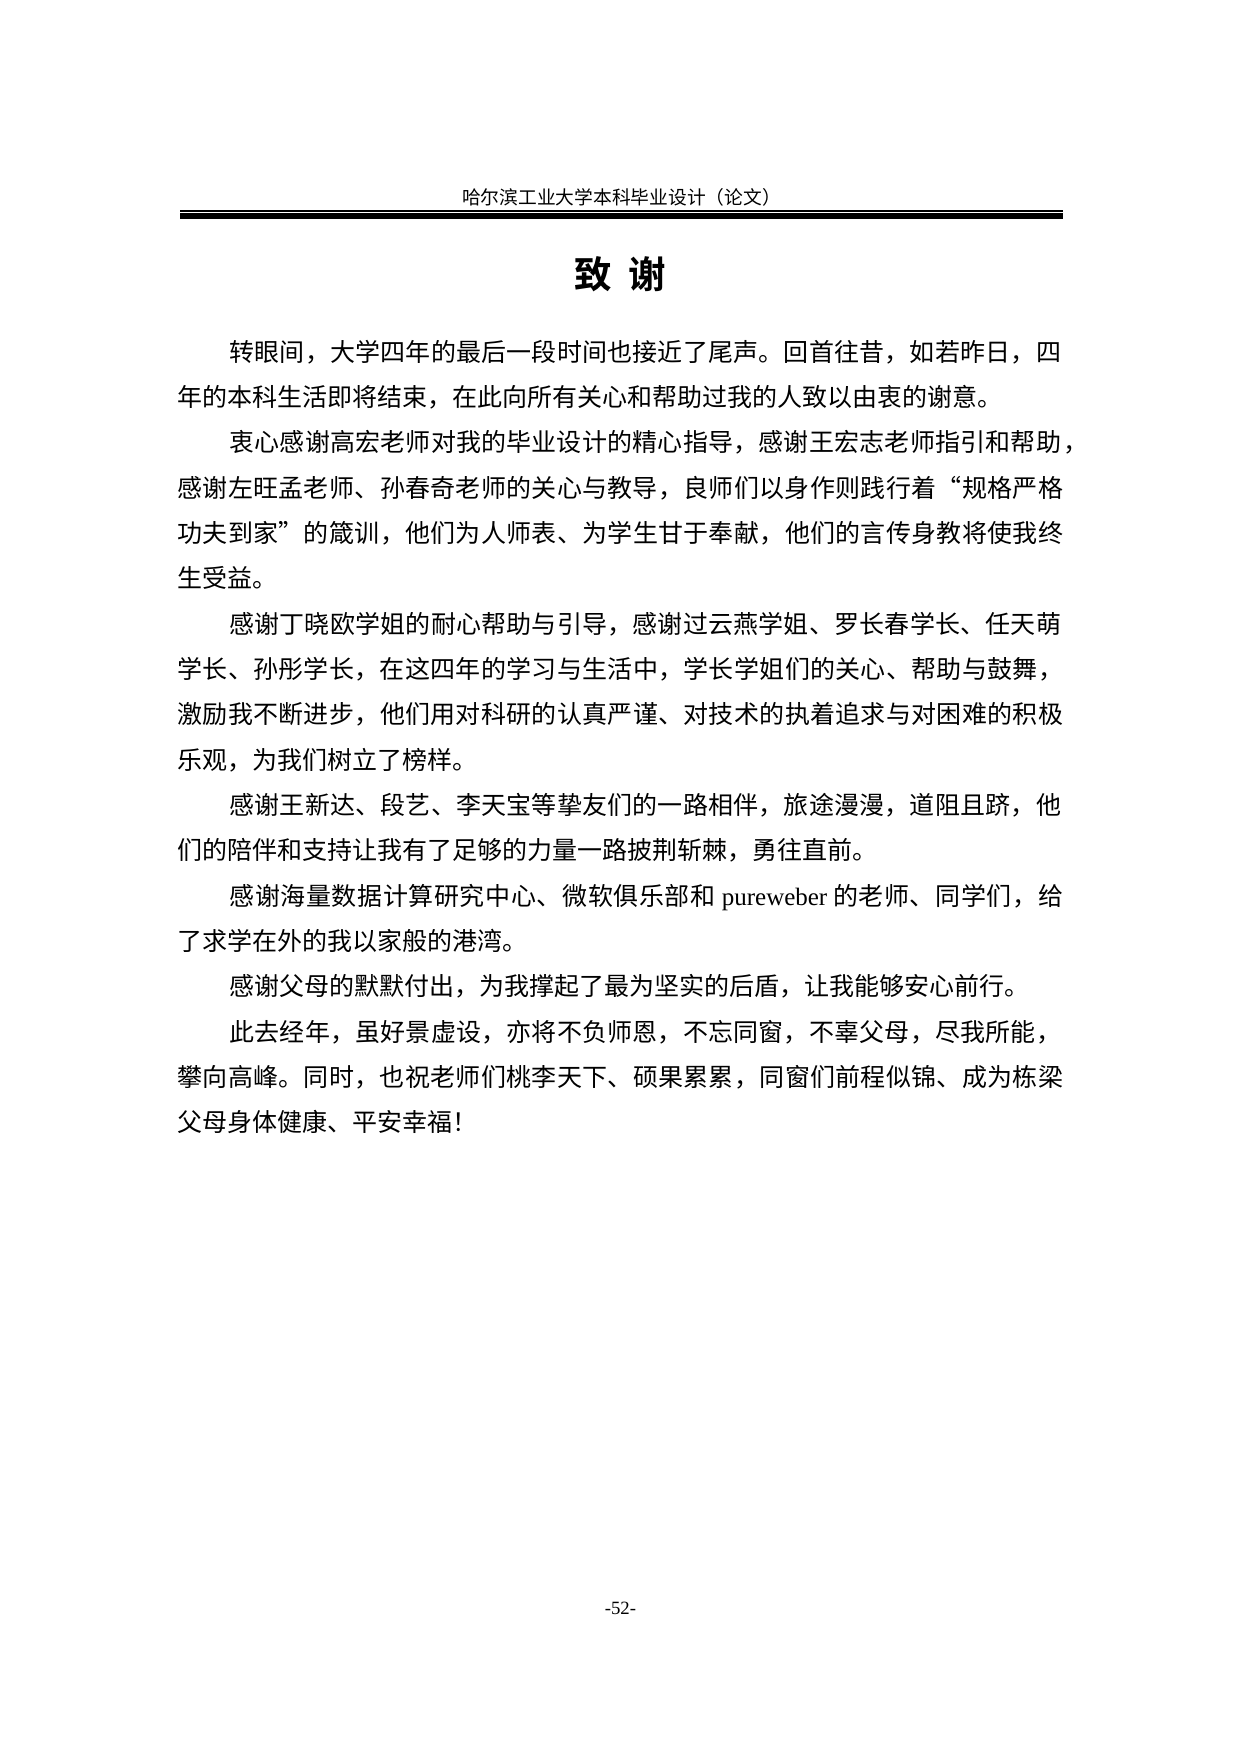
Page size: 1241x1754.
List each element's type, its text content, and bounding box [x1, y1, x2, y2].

text 感谢王新达、段艺、李天宝等挚友们的一路相伴，旅途漫漫，道阻且跻，他们的陪伴和支持让我有了足够的力量一路披荆斩棘，勇往直前。 [177, 785, 1063, 867]
text 此去经年，虽好景虚设，亦将不负师恩，不忘同窗，不辜父母，尽我所能，攀向高峰。同时，也祝老师们桃李天下、硕果累累，同窗们前程似锦、成为栋梁，父母身体健康、平安幸福！ [177, 1012, 1063, 1139]
text 致 谢 [177, 244, 1063, 299]
text 转眼间，大学四年的最后一段时间也接近了尾声。回首往昔，如若昨日，四年的本科生活即将结束，在此向所有关心和帮助过我的人致以由衷的谢意。 [177, 332, 1063, 414]
text 感谢海量数据计算研究中心、微软俱乐部和pureweber的老师、同学们，给了求学在外的我以家般的港湾。 [177, 876, 1063, 958]
text 感谢父母的默默付出，为我撑起了最为坚实的后盾，让我能够安心前行。 [177, 967, 1063, 1003]
text 感谢丁晓欧学姐的耐心帮助与引导，感谢过云燕学姐、罗长春学长、任天萌学长、孙彤学长，在这四年的学习与生活中，学长学姐们的关心、帮助与鼓舞，激励我不断进步，他们用对科研的认真严谨、对技术的执着追求与对困难的积极乐观，为我们树立了榜样。 [177, 604, 1063, 776]
text 衷心感谢高宏老师对我的毕业设计的精心指导，感谢王宏志老师指引和帮助，感谢左旺孟老师、孙春奇老师的关心与教导，良师们以身作则践行着“规格严格，功夫到家”的箴训，他们为人师表、为学生甘于奉献，他们的言传身教将使我终生受益。 [177, 423, 1063, 595]
